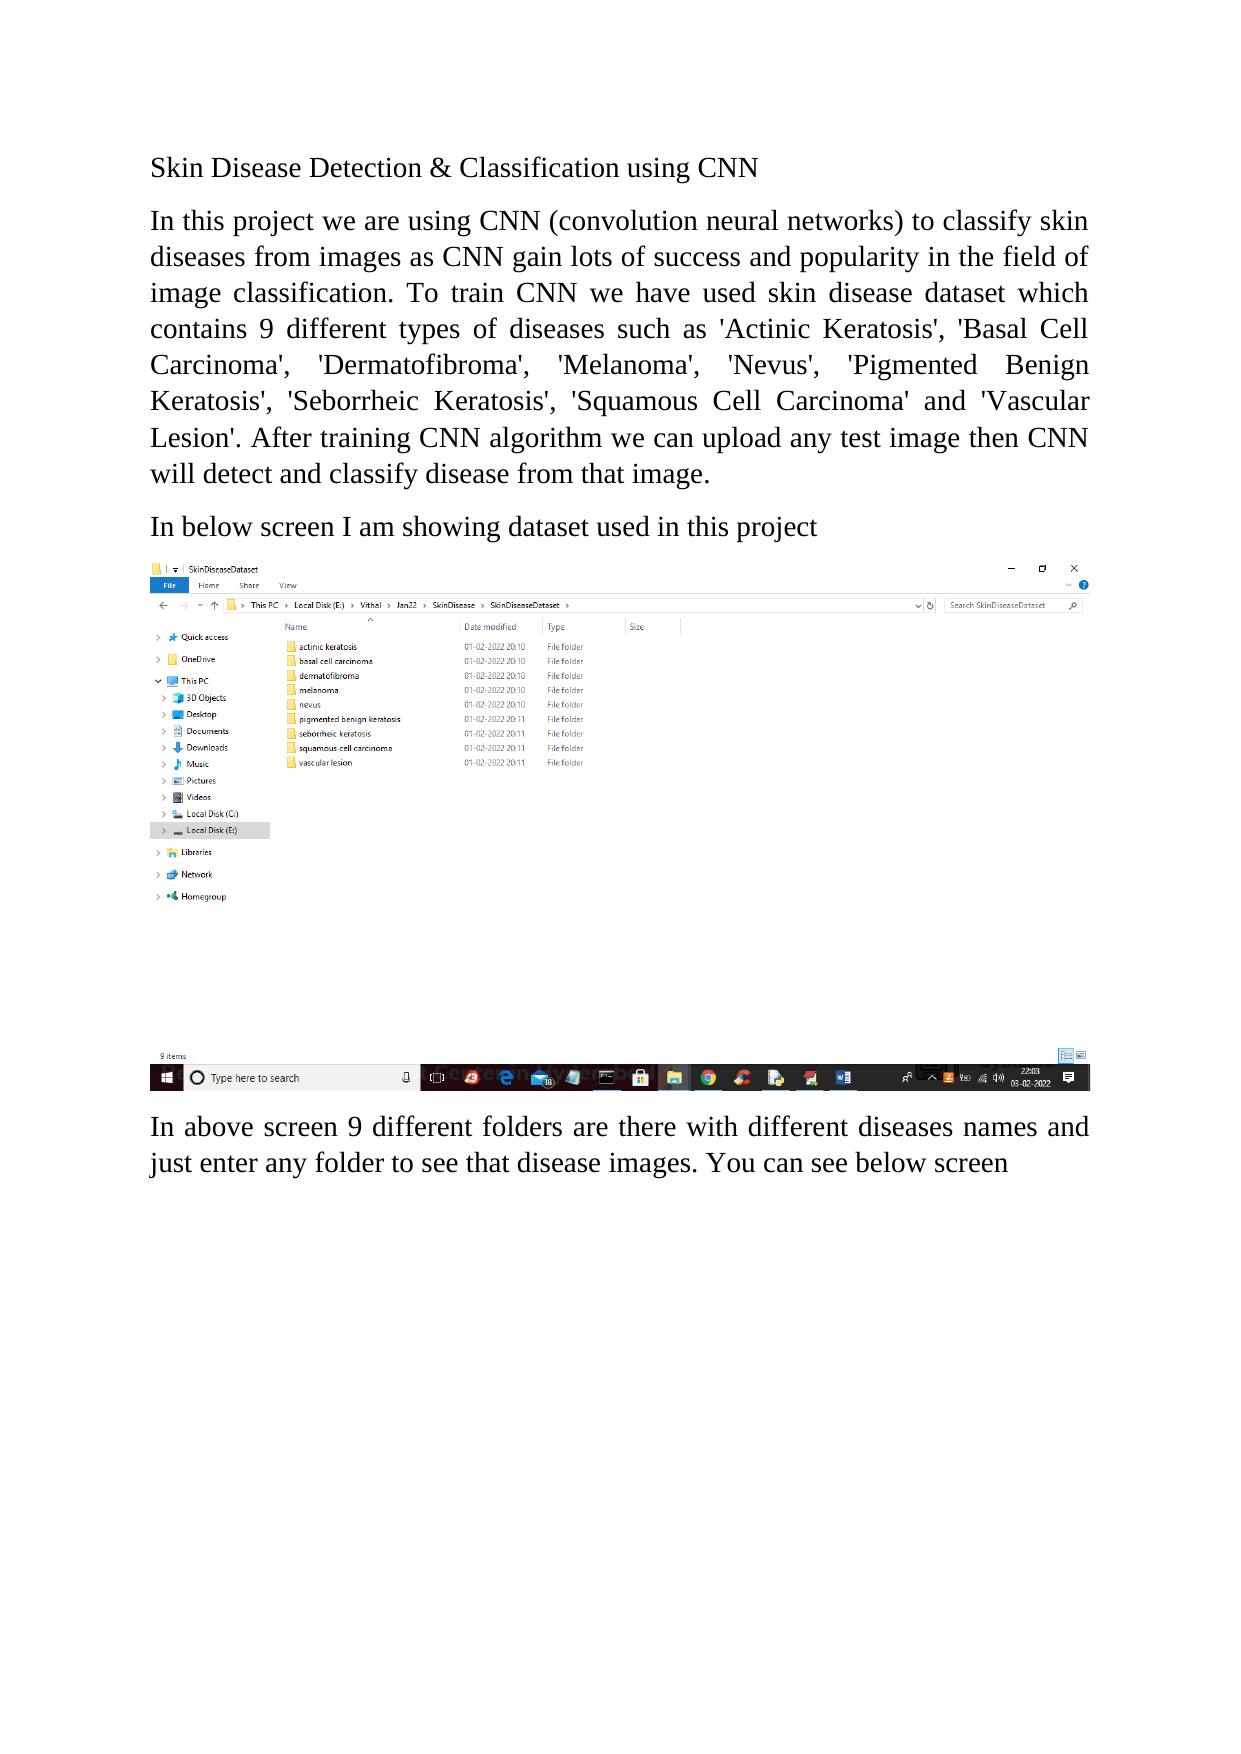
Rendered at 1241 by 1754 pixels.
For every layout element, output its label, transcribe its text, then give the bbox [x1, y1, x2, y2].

text In below screen I am showing dataset used in this project [150, 509, 1090, 542]
text Skin Disease Detection & Classification using CNN [150, 150, 1090, 183]
picture [150, 561, 1091, 1091]
text In above screen 9 different folders are there with different diseases names and just enter any folder to see that disease images. You can see below screen [150, 1109, 1090, 1179]
text In this project we are using CNN (convolution neural networks) to classify skin diseases from images as CNN gain lots of success and popularity in the field of image classification. To train CNN we have used skin disease dataset which contains 9 different types of diseases such as 'Actinic Keratosis', 'Basal Cell Carcinoma', 'Dermatofibroma', 'Melanoma', 'Nevus', 'Pigmented Benign Keratosis', 'Seborrheic Keratosis', 'Squamous Cell Carcinoma' and 'Vascular Lesion'. After training CNN algorithm we can upload any test image then CNN will detect and classify disease from that image. [150, 203, 1090, 489]
